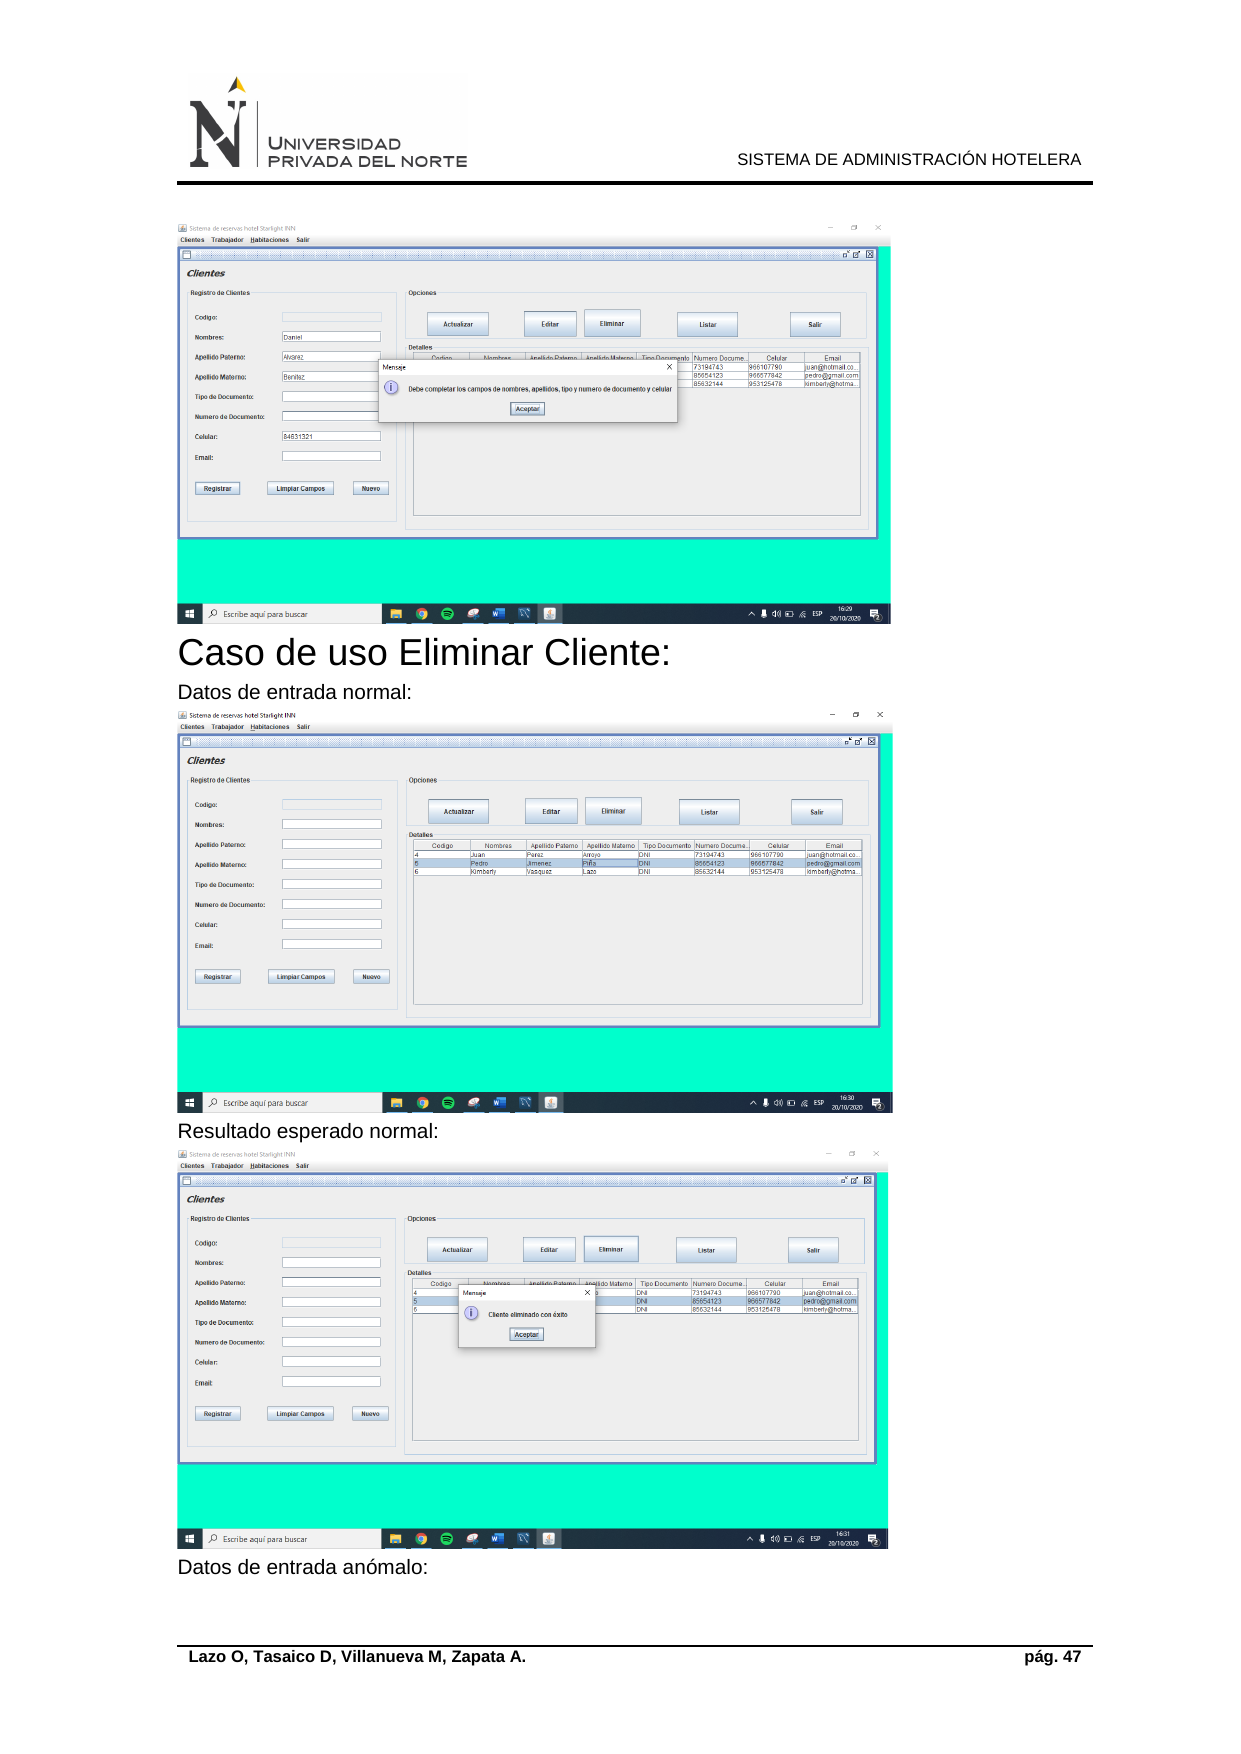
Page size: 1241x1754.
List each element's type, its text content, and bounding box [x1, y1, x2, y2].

picture [177, 222, 891, 624]
text Datos de entrada anómalo: [177, 1554, 1092, 1578]
text Datos de entrada normal: [177, 680, 1092, 704]
picture [177, 710, 893, 1113]
picture [177, 1148, 889, 1549]
text Caso de uso Eliminar Cliente: [177, 630, 1092, 673]
text Resultado esperado normal: [177, 1118, 1092, 1142]
picture [188, 73, 469, 169]
